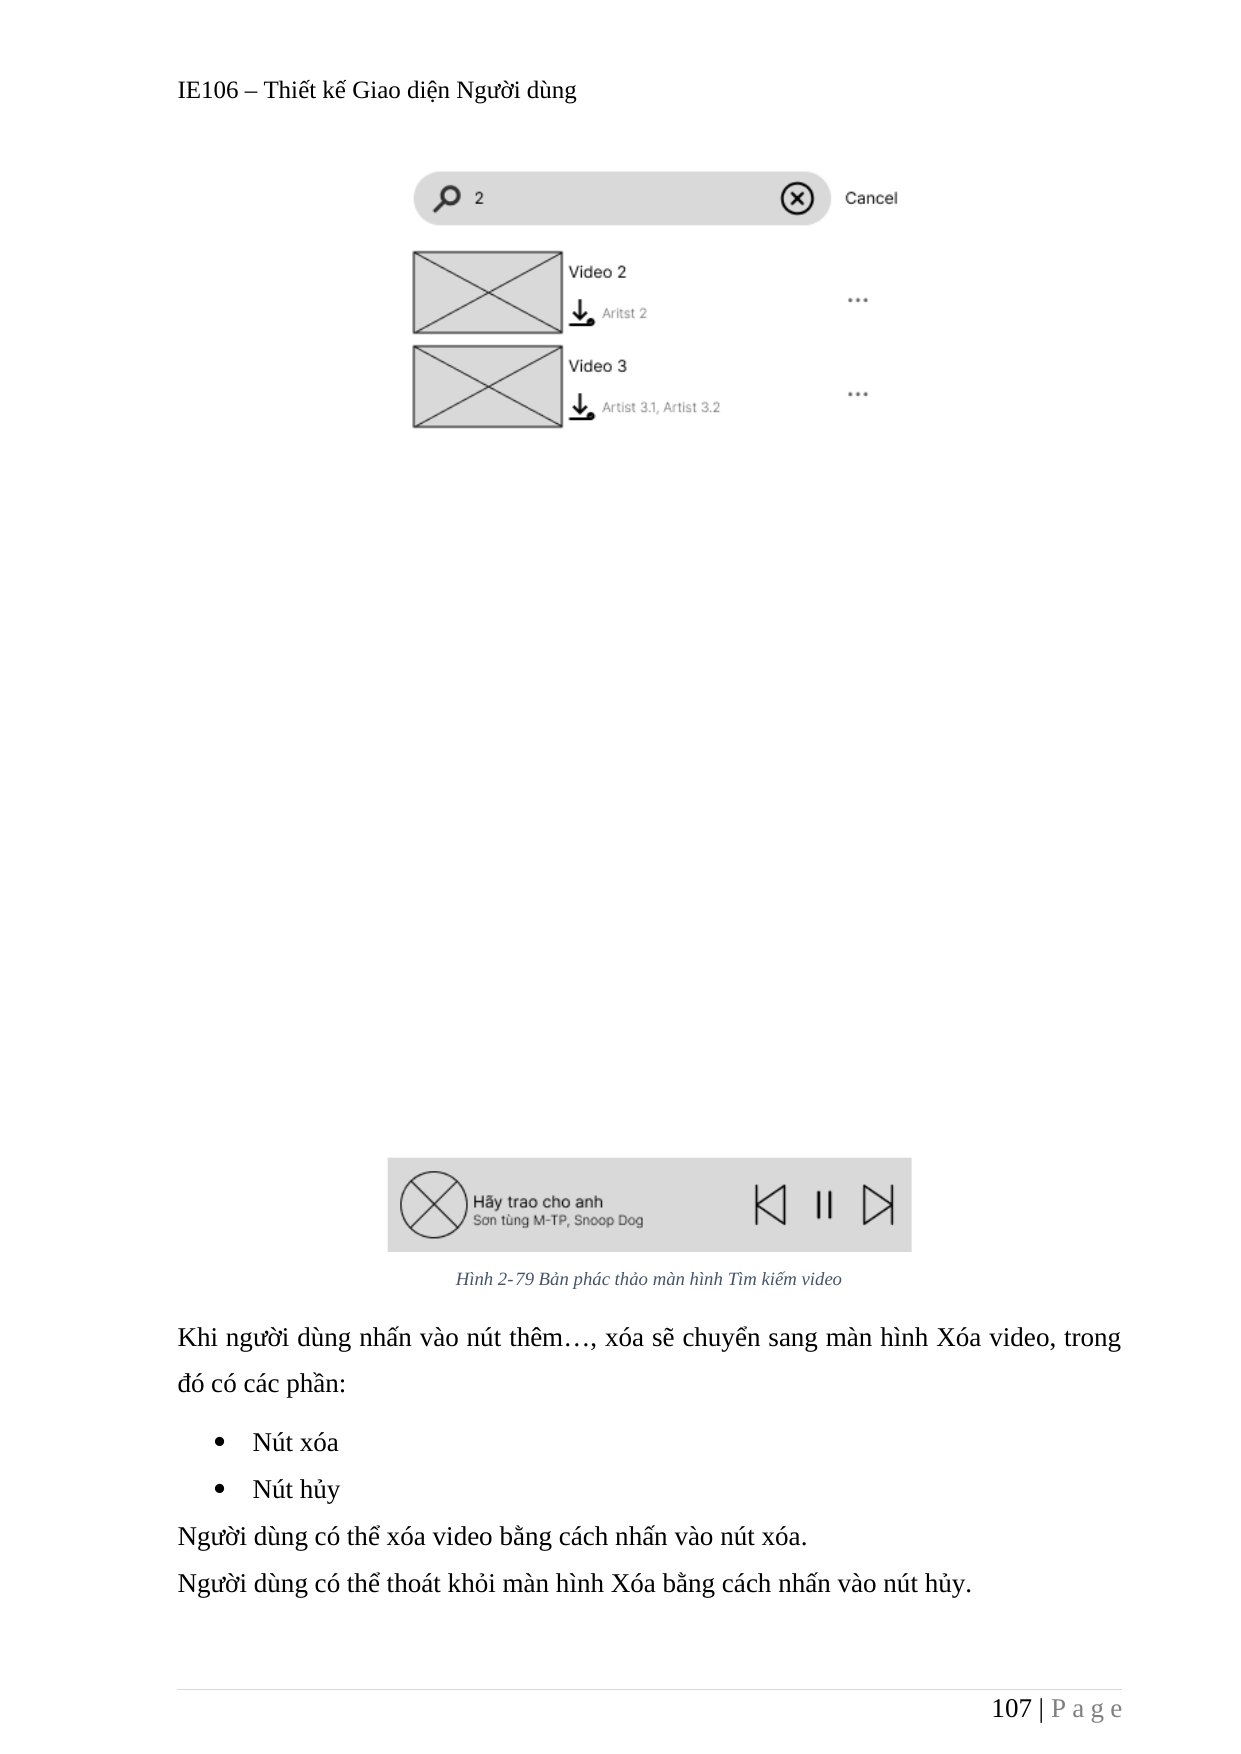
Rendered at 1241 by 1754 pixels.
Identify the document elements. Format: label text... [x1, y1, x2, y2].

picture [387, 118, 912, 1252]
list Nút hủy [215, 1473, 1122, 1504]
text Người dùng có thể xóa video bằng cách nhấn vào nút xóa. [177, 1520, 1122, 1551]
text Khi người dùng nhấn vào nút thêm…, xóa sẽ chuyển sang màn hình Xóa video, trong đó có các phần: [177, 1321, 1122, 1398]
text Người dùng có thể thoát khỏi màn hình Xóa bằng cách nhấn vào nút hủy. [177, 1567, 1122, 1598]
list Nút xóa [215, 1426, 1122, 1458]
